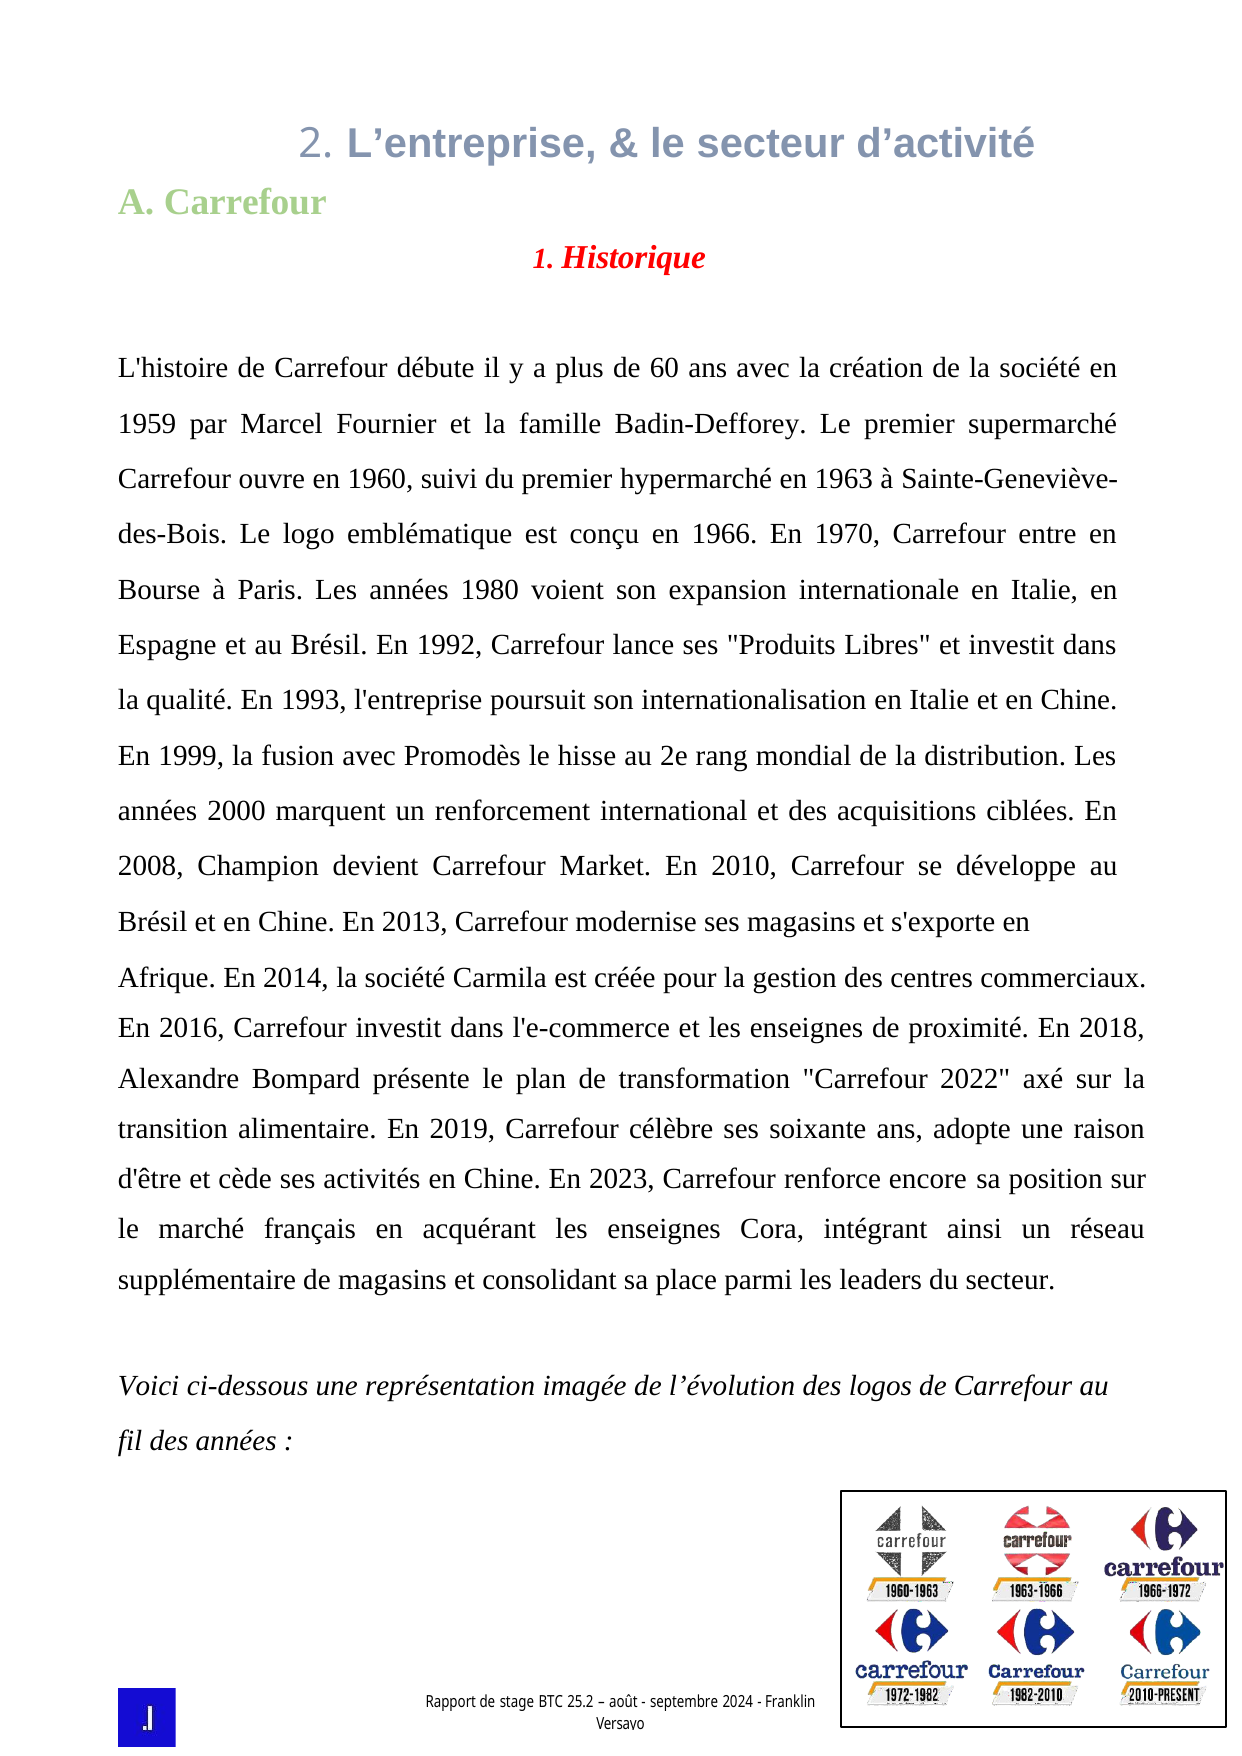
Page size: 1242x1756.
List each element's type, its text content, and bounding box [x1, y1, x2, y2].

subtitle L’entreprise, & le secteur d’activité [298, 113, 1158, 169]
subtitle Carrefour [118, 179, 1158, 222]
text L'histoire de Carrefour débute il y a plus de 60 ans avec la création de la société en 1959 par Marcel Fournier et la famille Badin-Defforey. Le premier supermarché Carrefour ouvre en 1960, suivi du premier hypermarché en 1963 à Sainte-Geneviève- des-Bois. Le logo emblématique est conçu en 1966. En 1970, Carrefour entre en Bourse à Paris. Les années 1980 voient son expansion internationale en Italie, en Espagne et au Brésil. En 1992, Carrefour lance ses "Produits Libres" et investit dans la qualité. En 1993, l'entreprise poursuit son internationalisation en Italie et en Chine. En 1999, la fusion avec Promodès le hisse au 2e rang mondial de la distribution. Les années 2000 marquent un renforcement international et des acquisitions ciblées. En 2008, Champion devient Carrefour Market. En 2010, Carrefour se développe au Brésil et en Chine. En 2013, Carrefour modernise ses magasins et s'exporte en [118, 351, 1118, 937]
text Afrique. En 2014, la société Carmila est créée pour la gestion des centres commerciaux. En 2016, Carrefour investit dans l'e-commerce et les enseignes de proximité. En 2018, Alexandre Bompard présente le plan de transformation "Carrefour 2022" axé sur la transition alimentaire. En 2019, Carrefour célèbre ses soixante ans, adopte une raison d'être et cède ses activités en Chine. En 2023, Carrefour renforce encore sa position sur le marché français en acquérant les enseignes Cora, intégrant ainsi un réseau supplémentaire de magasins et consolidant sa place parmi les leaders du secteur. [118, 960, 1146, 1296]
picture [118, 1688, 176, 1747]
picture [854, 1505, 1224, 1706]
text Voici ci-dessous une représentation imagée de l’évolution des logos de Carrefour au fil des années : [118, 1368, 1117, 1457]
subtitle Historique [532, 237, 1158, 276]
